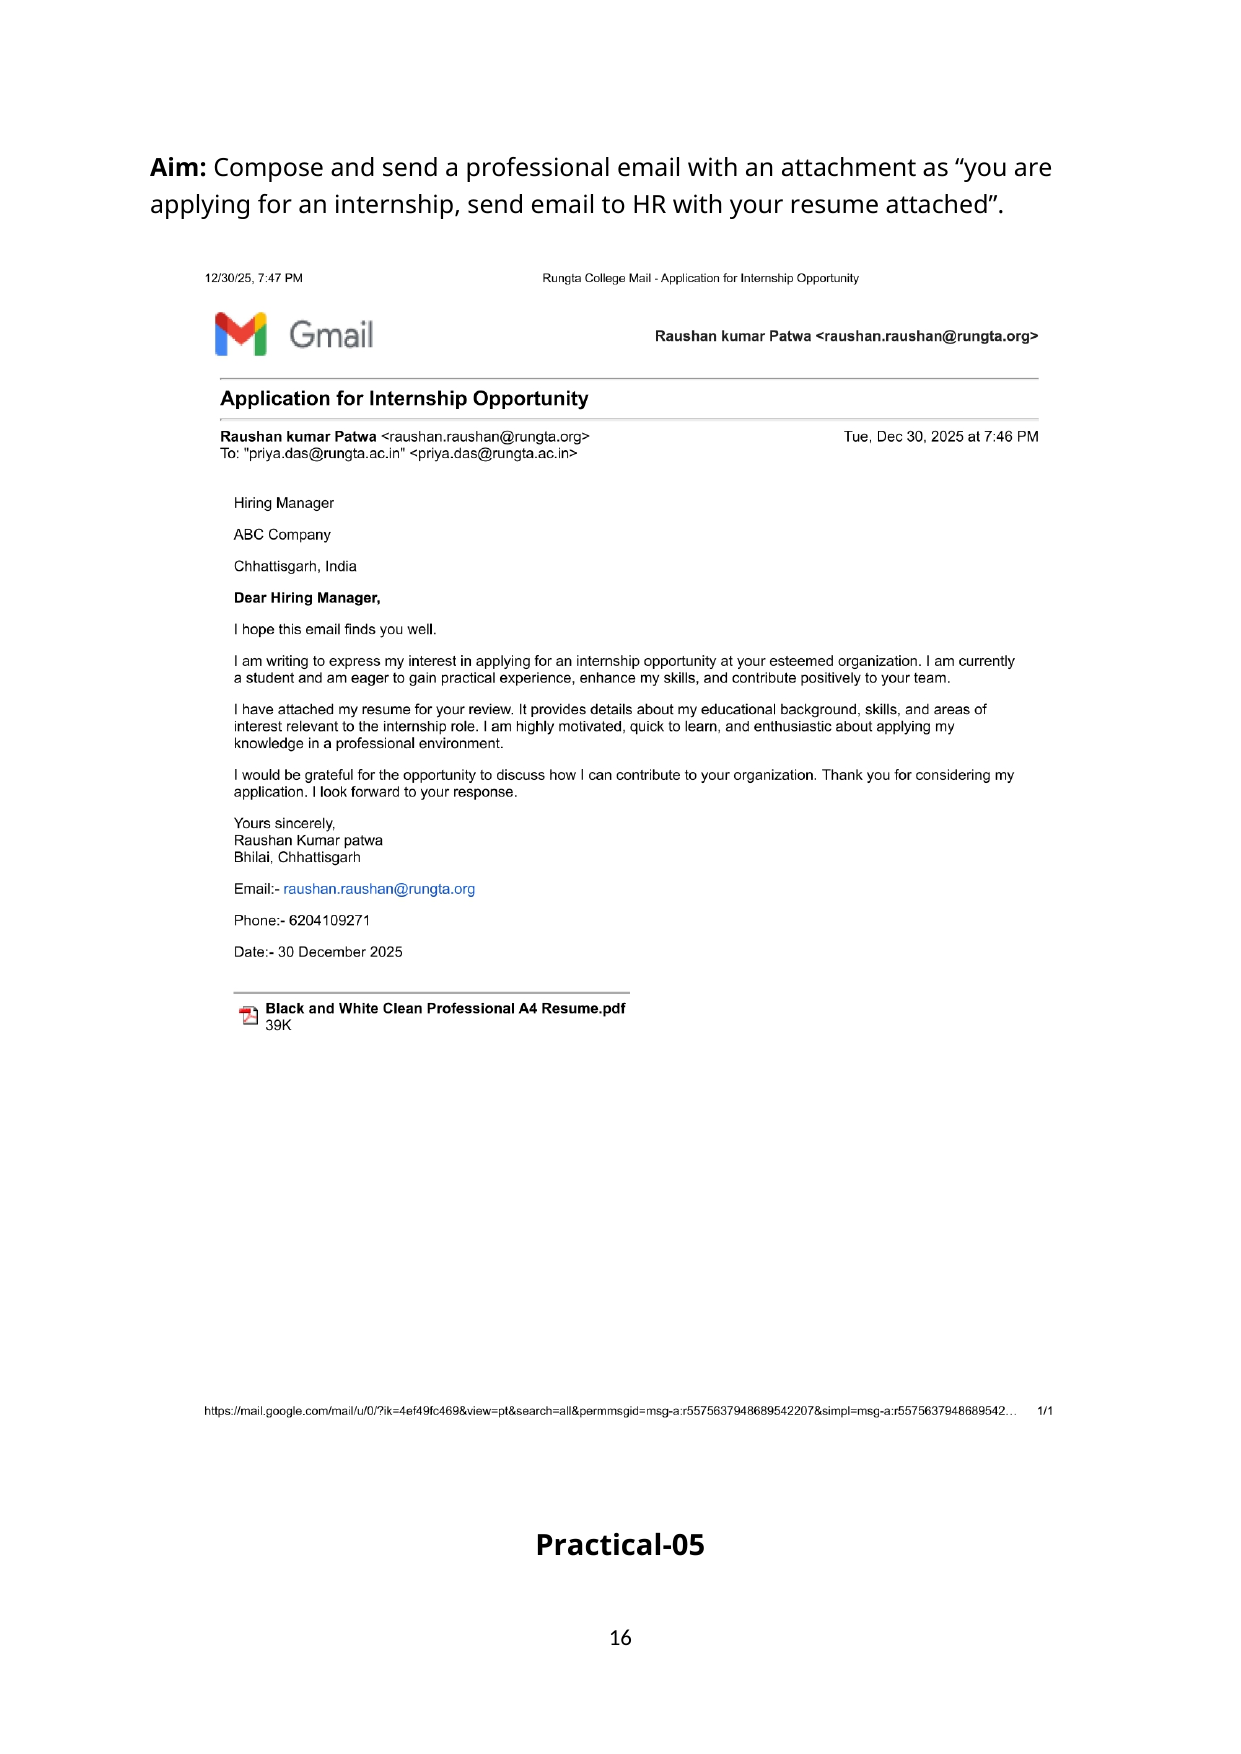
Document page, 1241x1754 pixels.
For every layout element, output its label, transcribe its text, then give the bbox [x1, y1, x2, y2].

text Practical-05 [150, 1524, 1090, 1564]
picture [168, 248, 1088, 1438]
text Aim: Compose and send a professional email with an attachment as “you are applying for an internship, send email to HR with your resume attached”. [150, 150, 1090, 221]
